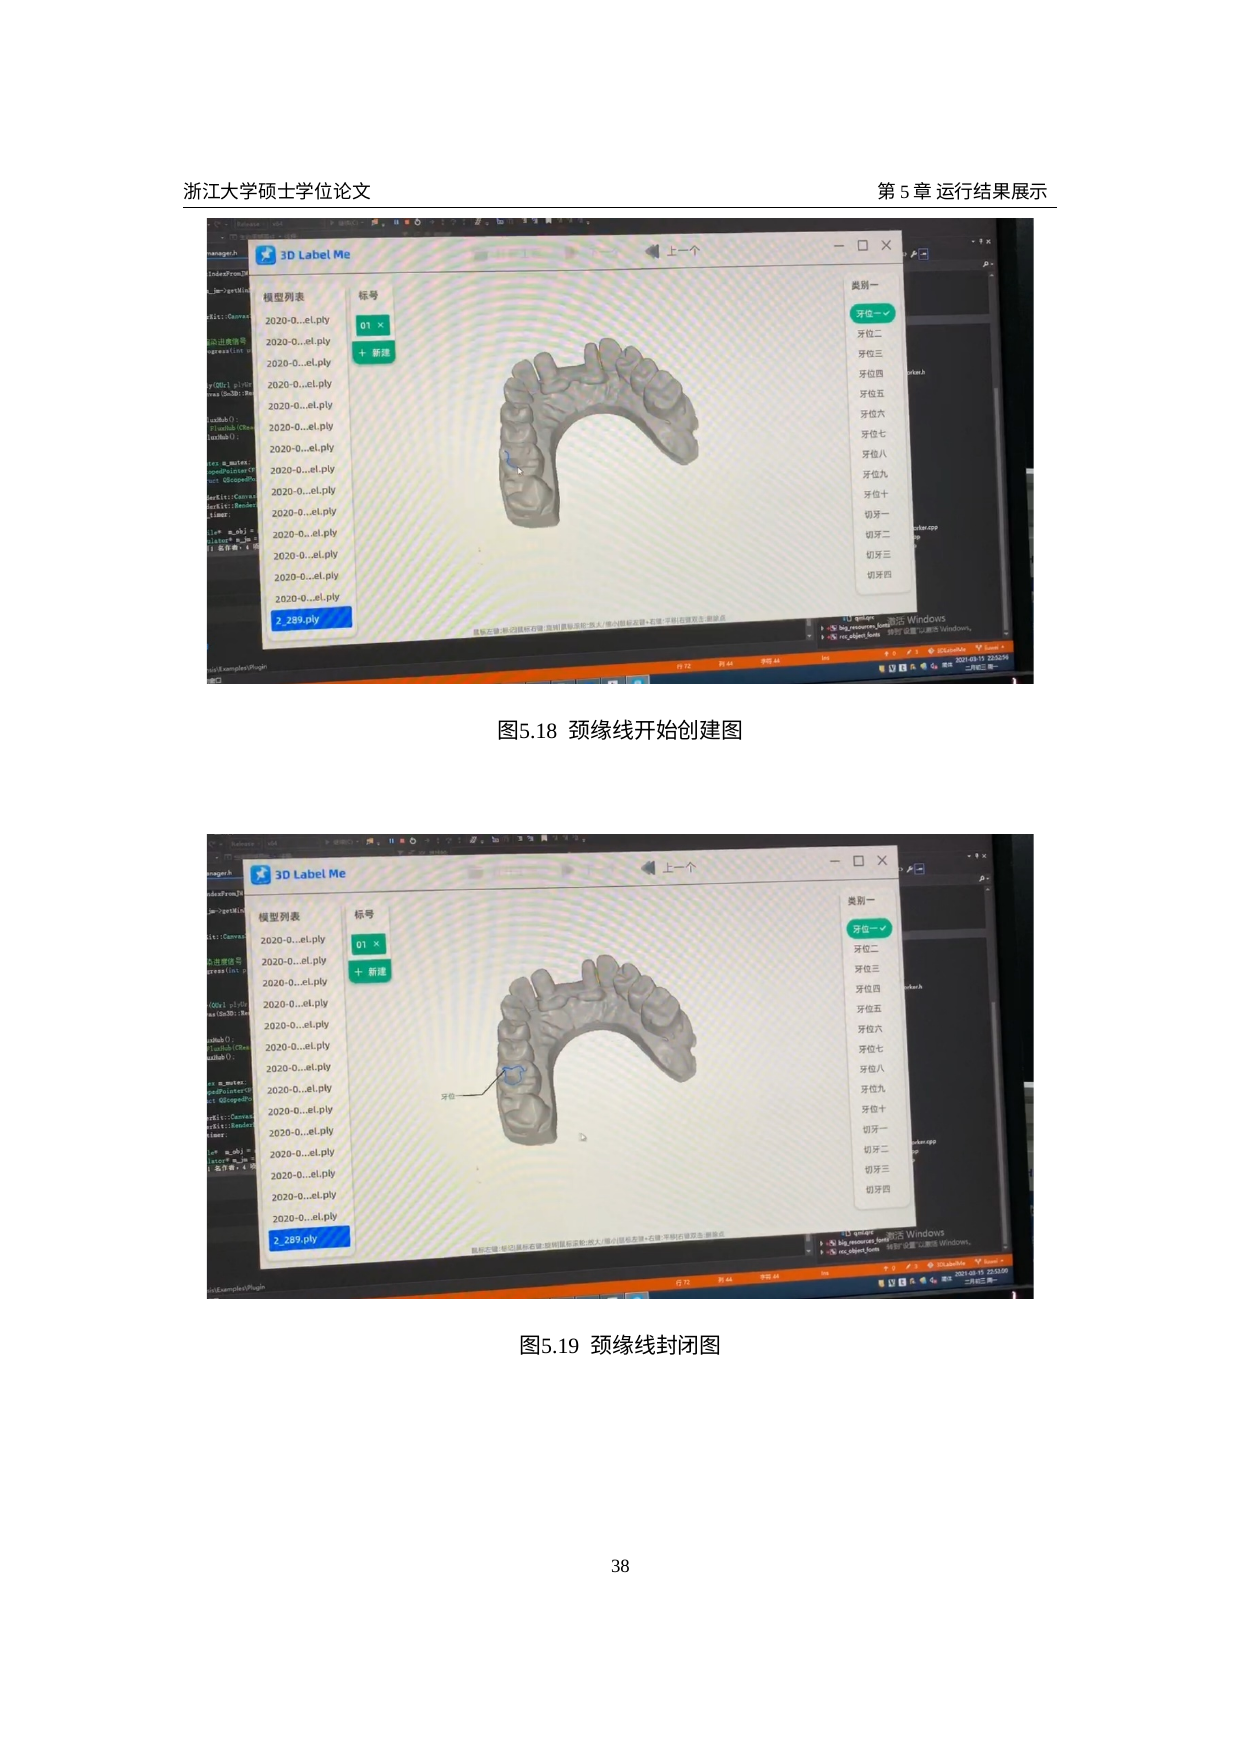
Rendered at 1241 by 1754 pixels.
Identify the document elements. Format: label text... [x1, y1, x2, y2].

picture [206, 834, 1034, 1299]
picture [206, 218, 1034, 684]
